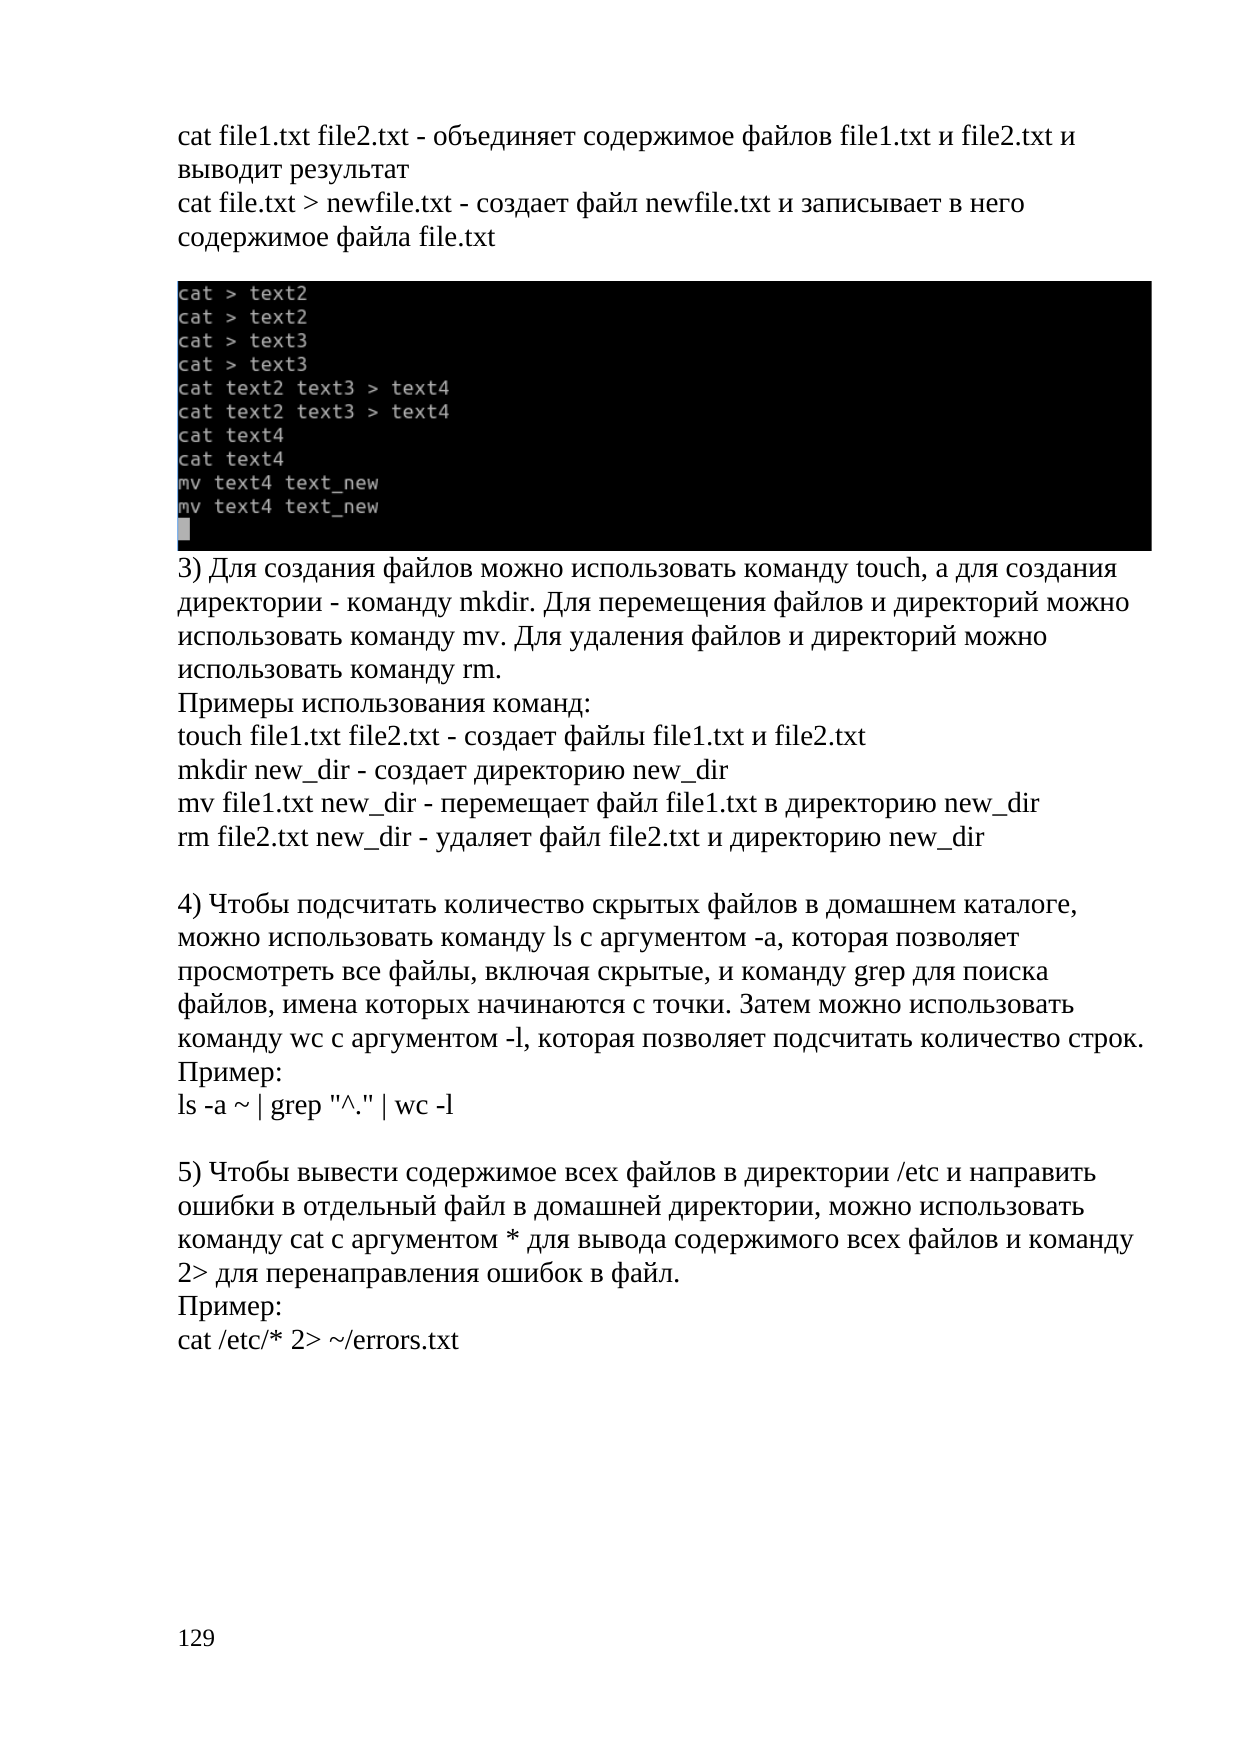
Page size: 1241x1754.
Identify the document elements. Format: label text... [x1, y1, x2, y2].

text cat file1.txt file2.txt - объединяет содержимое файлов file1.txt и file2.txt и выводит результат [177, 118, 1152, 185]
text cat file.txt > newfile.txt - создает файл newfile.txt и записывает в него содержимое файла file.txt [177, 185, 1152, 252]
text 5) Чтобы вывести содержимое всех файлов в директории /etc и направить ошибки в отдельный файл в домашней директории, можно использовать команду cat с аргументом * для вывода содержимого всех файлов и команду 2> для перенаправления ошибок в файл. [177, 1154, 1152, 1288]
text 3) Для создания файлов можно использовать команду touch, а для создания директории - команду mkdir. Для перемещения файлов и директорий можно использовать команду mv. Для удаления файлов и директорий можно использовать команду rm. [177, 551, 1152, 685]
text 4) Чтобы подсчитать количество скрытых файлов в домашнем каталоге, можно использовать команду ls с аргументом -a, которая позволяет просмотреть все файлы, включая скрытые, и команду grep для поиска файлов, имена которых начинаются с точки. Затем можно использовать команду wc с аргументом -l, которая позволяет подсчитать количество строк. [177, 886, 1152, 1054]
picture [177, 281, 1152, 551]
text ls -a ~ | grep "^." | wc -l [177, 1087, 1152, 1121]
text mv file1.txt new_dir - перемещает файл file1.txt в директорию new_dir [177, 785, 1152, 819]
text touch file1.txt file2.txt - создает файлы file1.txt и file2.txt [177, 718, 1152, 752]
text rm file2.txt new_dir - удаляет файл file2.txt и директорию new_dir [177, 819, 1152, 852]
text Примеры использования команд: [177, 685, 1152, 718]
text Пример: [177, 1054, 1152, 1087]
text Пример: [177, 1288, 1152, 1322]
text mkdir new_dir - создает директорию new_dir [177, 752, 1152, 785]
text cat /etc/* 2> ~/errors.txt [177, 1322, 1152, 1356]
